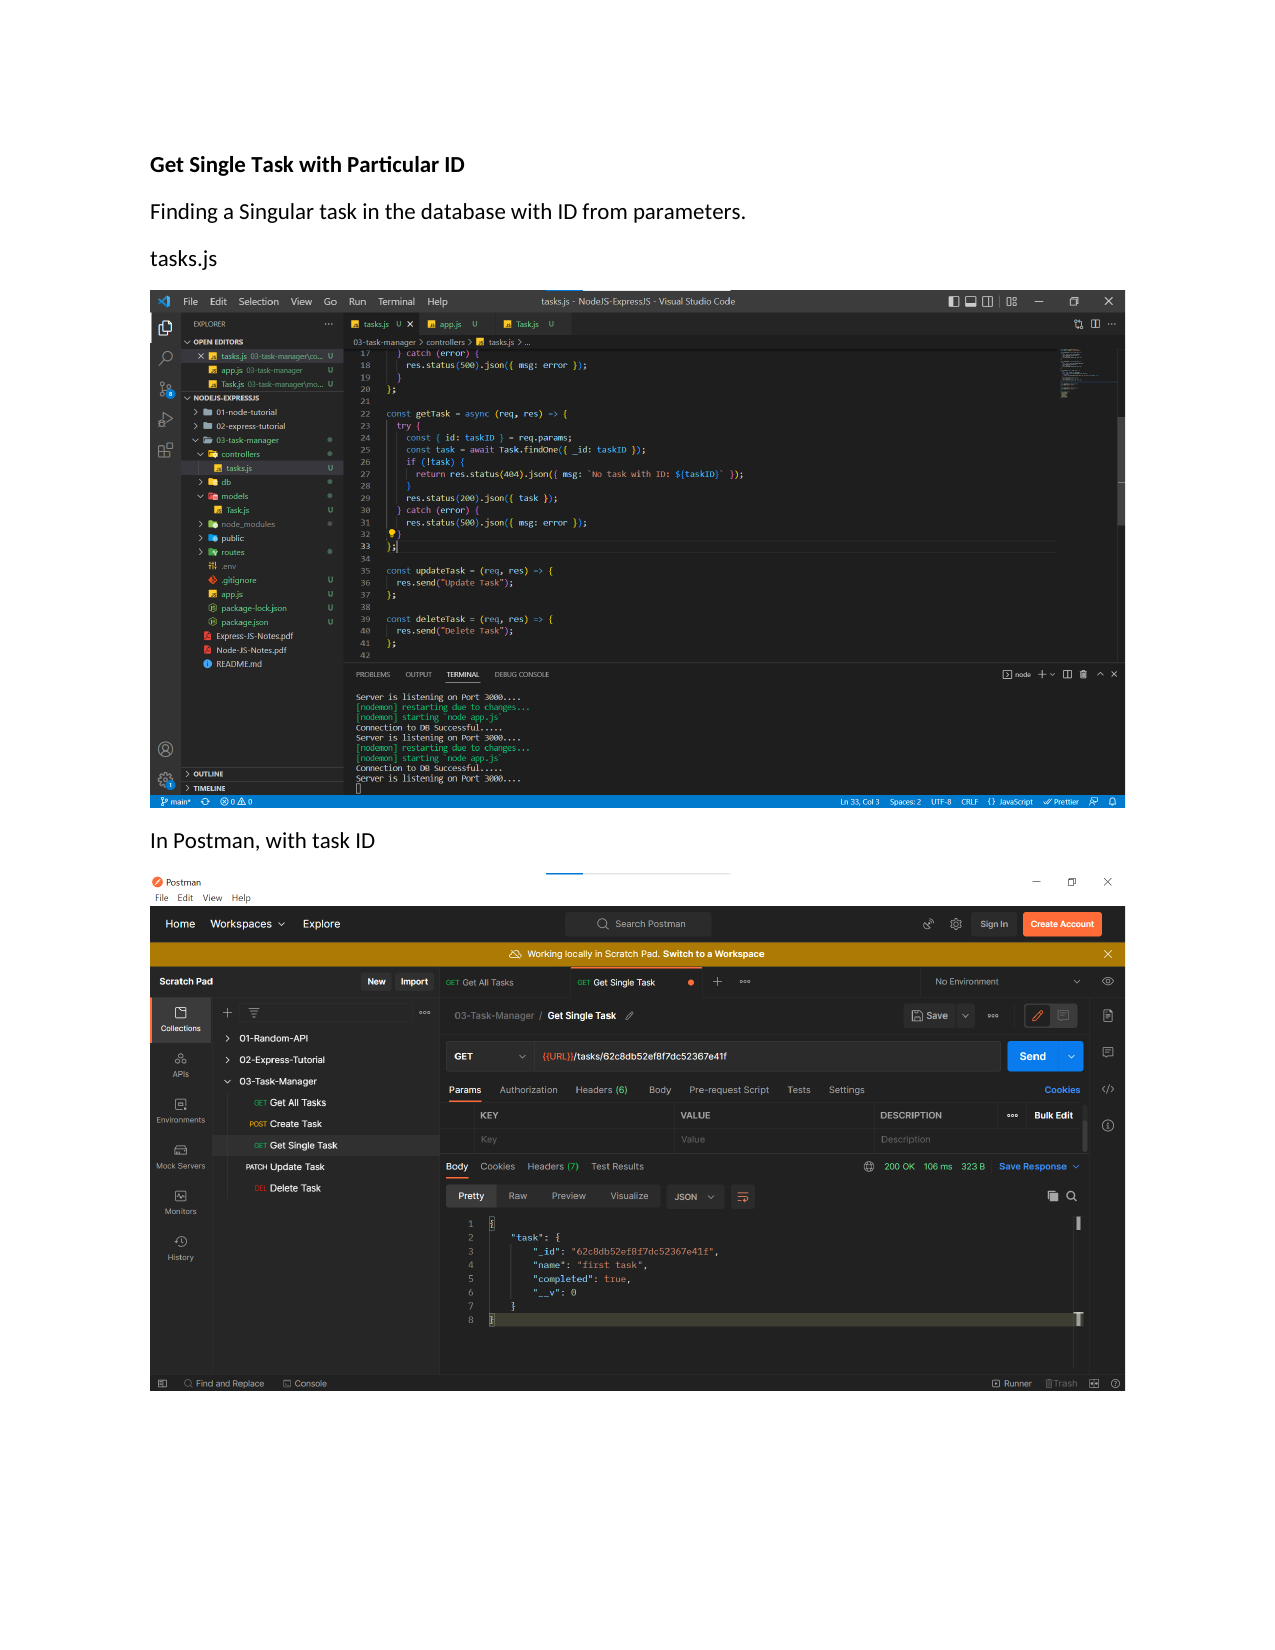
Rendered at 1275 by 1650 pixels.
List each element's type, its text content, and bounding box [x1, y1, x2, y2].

picture [150, 873, 1125, 1391]
text Finding a Singular task in the database with ID from parameters. [150, 197, 1125, 225]
text In Postman, with task ID [150, 826, 1125, 854]
text Get Single Task with Particular ID [150, 150, 1125, 178]
picture [150, 290, 1125, 808]
text tasks.js [150, 244, 1125, 272]
